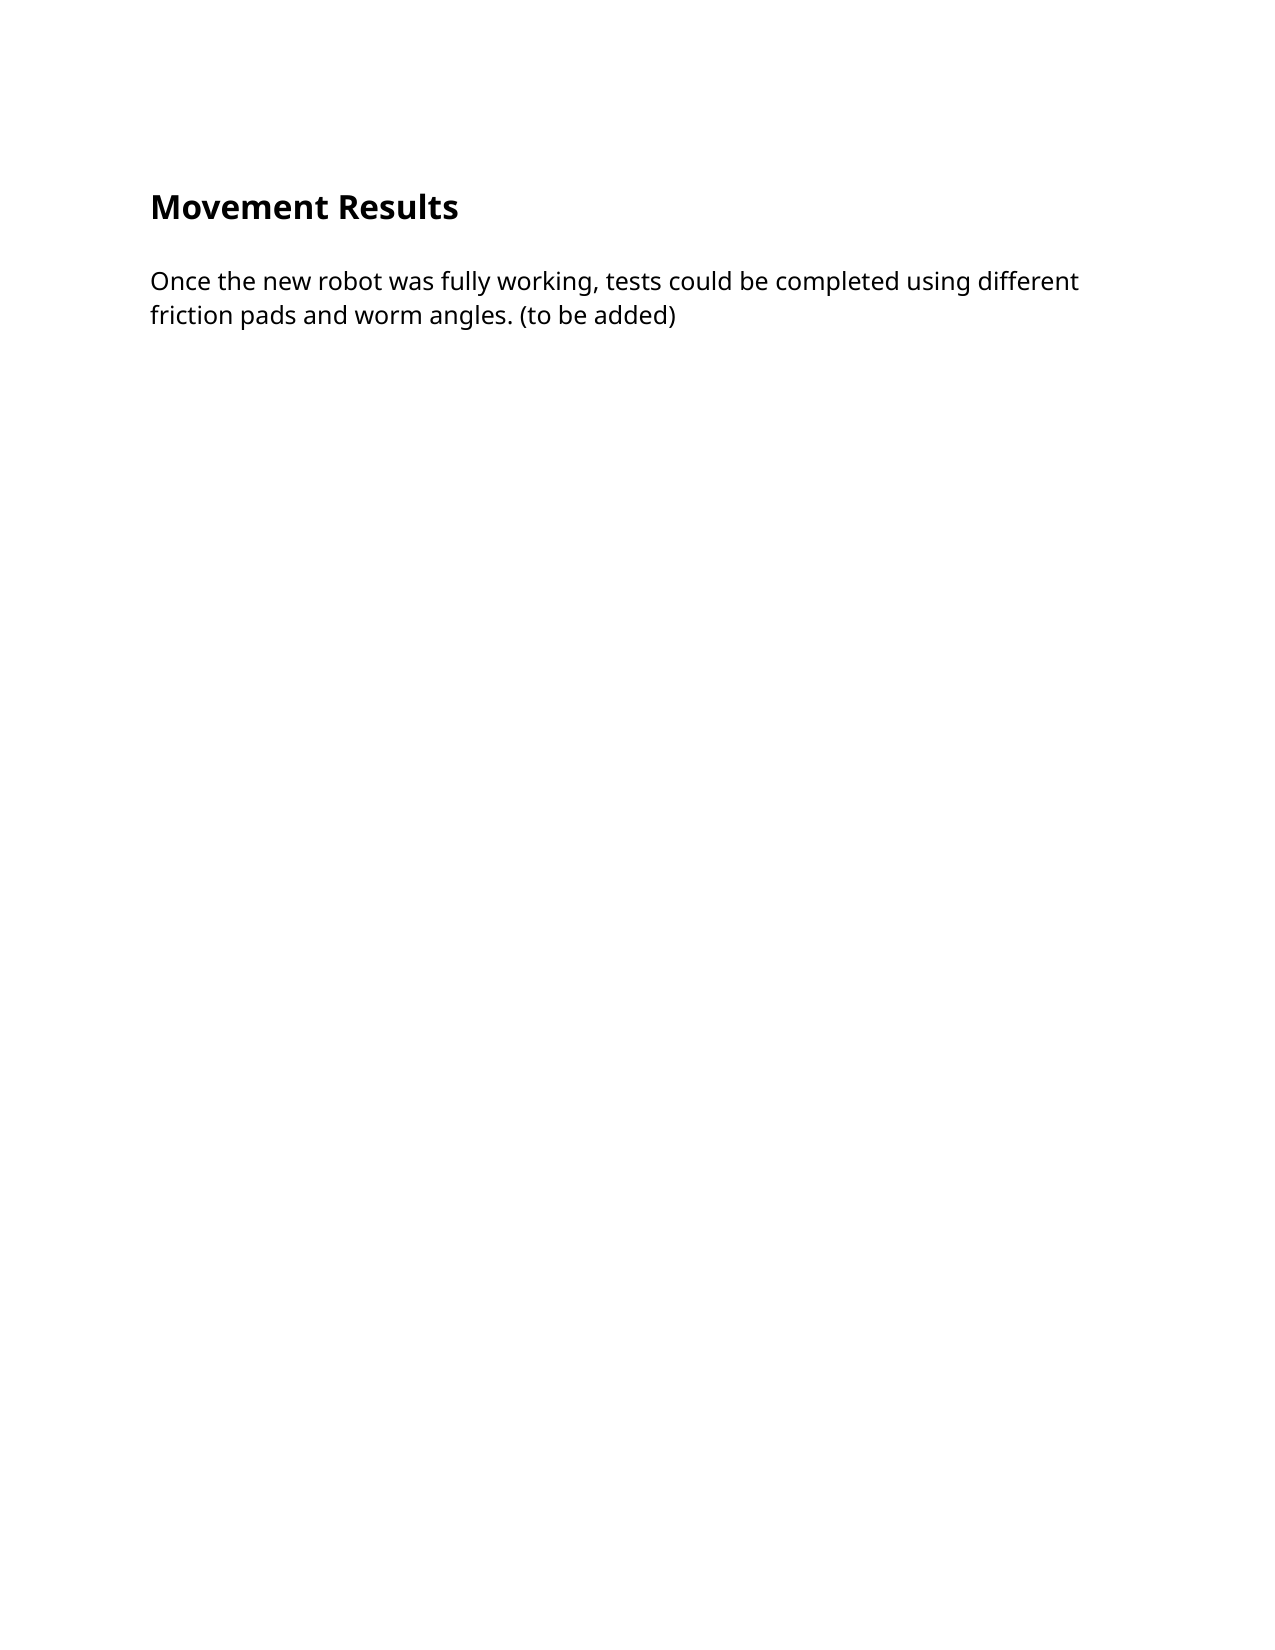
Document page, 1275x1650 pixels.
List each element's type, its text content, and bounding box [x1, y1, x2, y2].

text Movement Results [150, 184, 1125, 229]
text Once the new robot was fully working, tests could be completed using different friction pads and worm angles. (to be added) [150, 263, 1125, 332]
